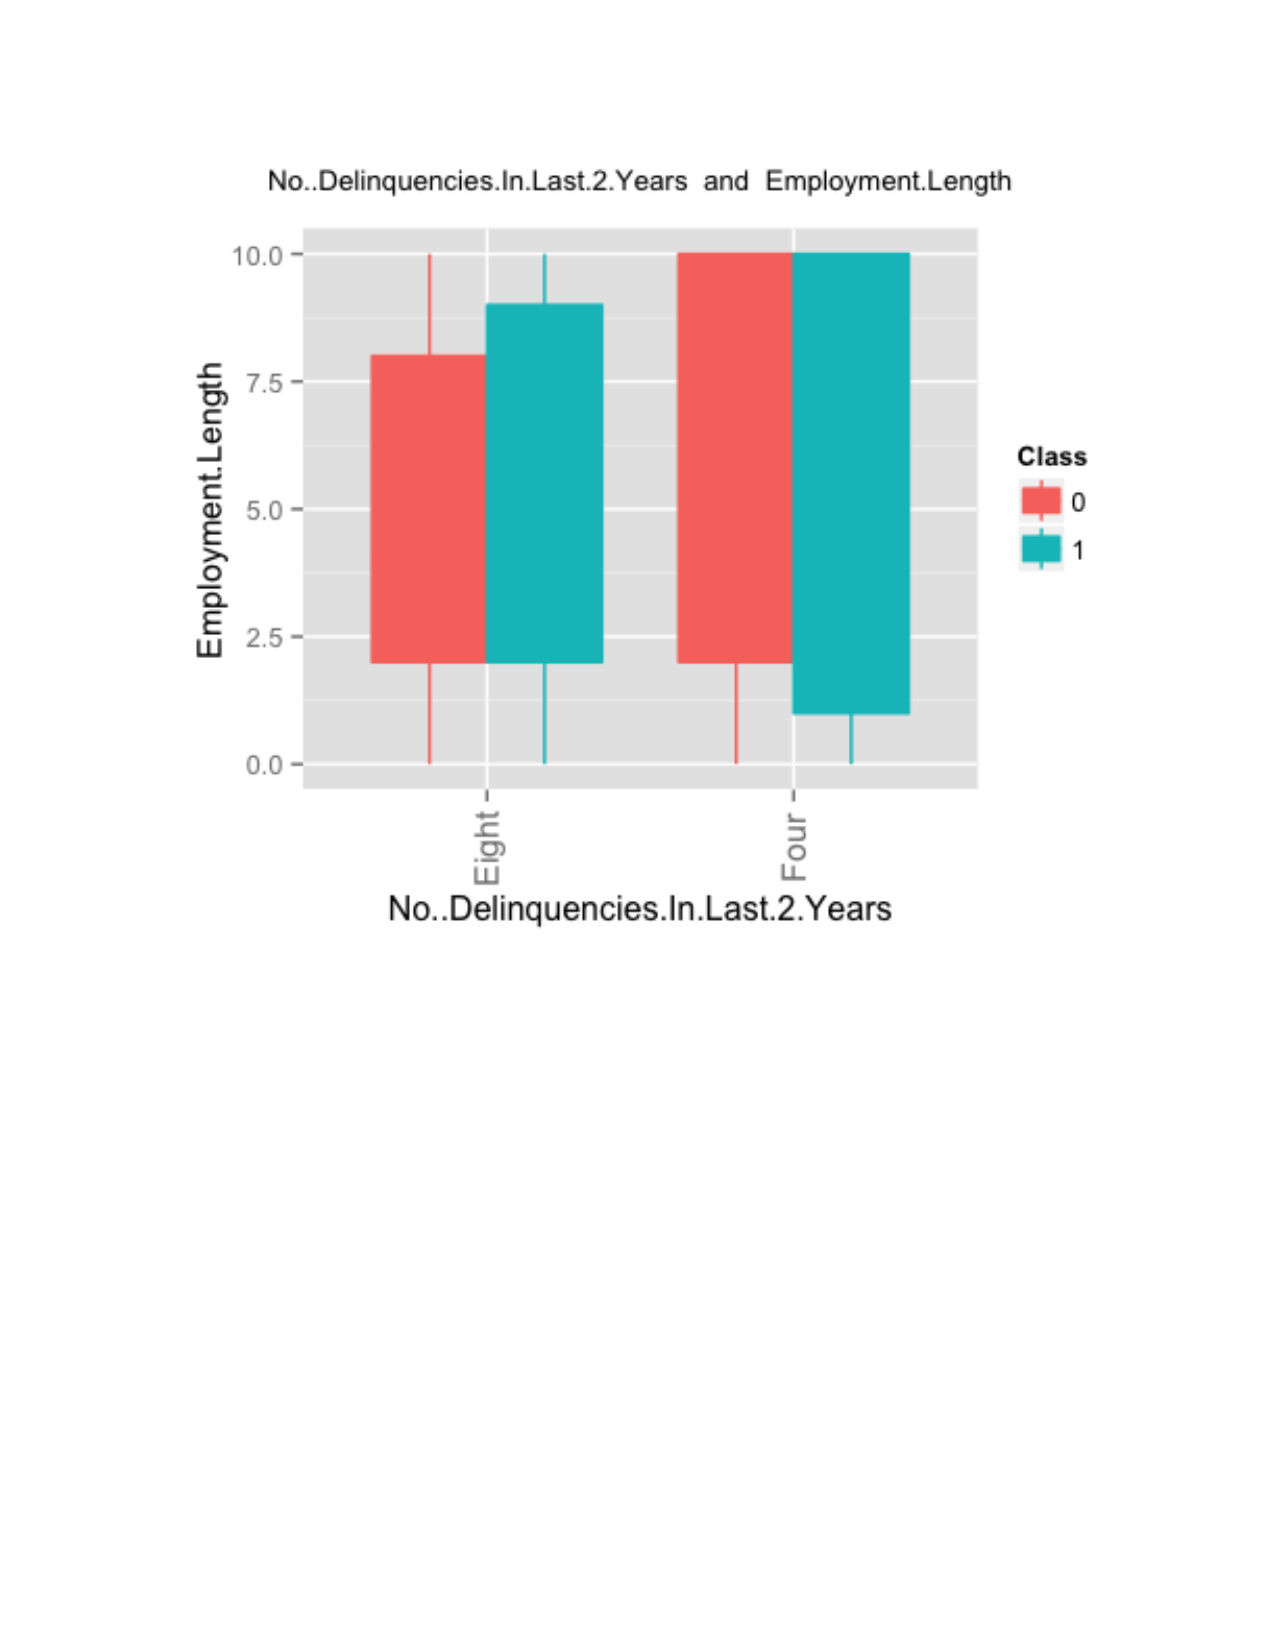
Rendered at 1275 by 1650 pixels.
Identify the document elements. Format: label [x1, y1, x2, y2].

picture [168, 150, 1169, 950]
